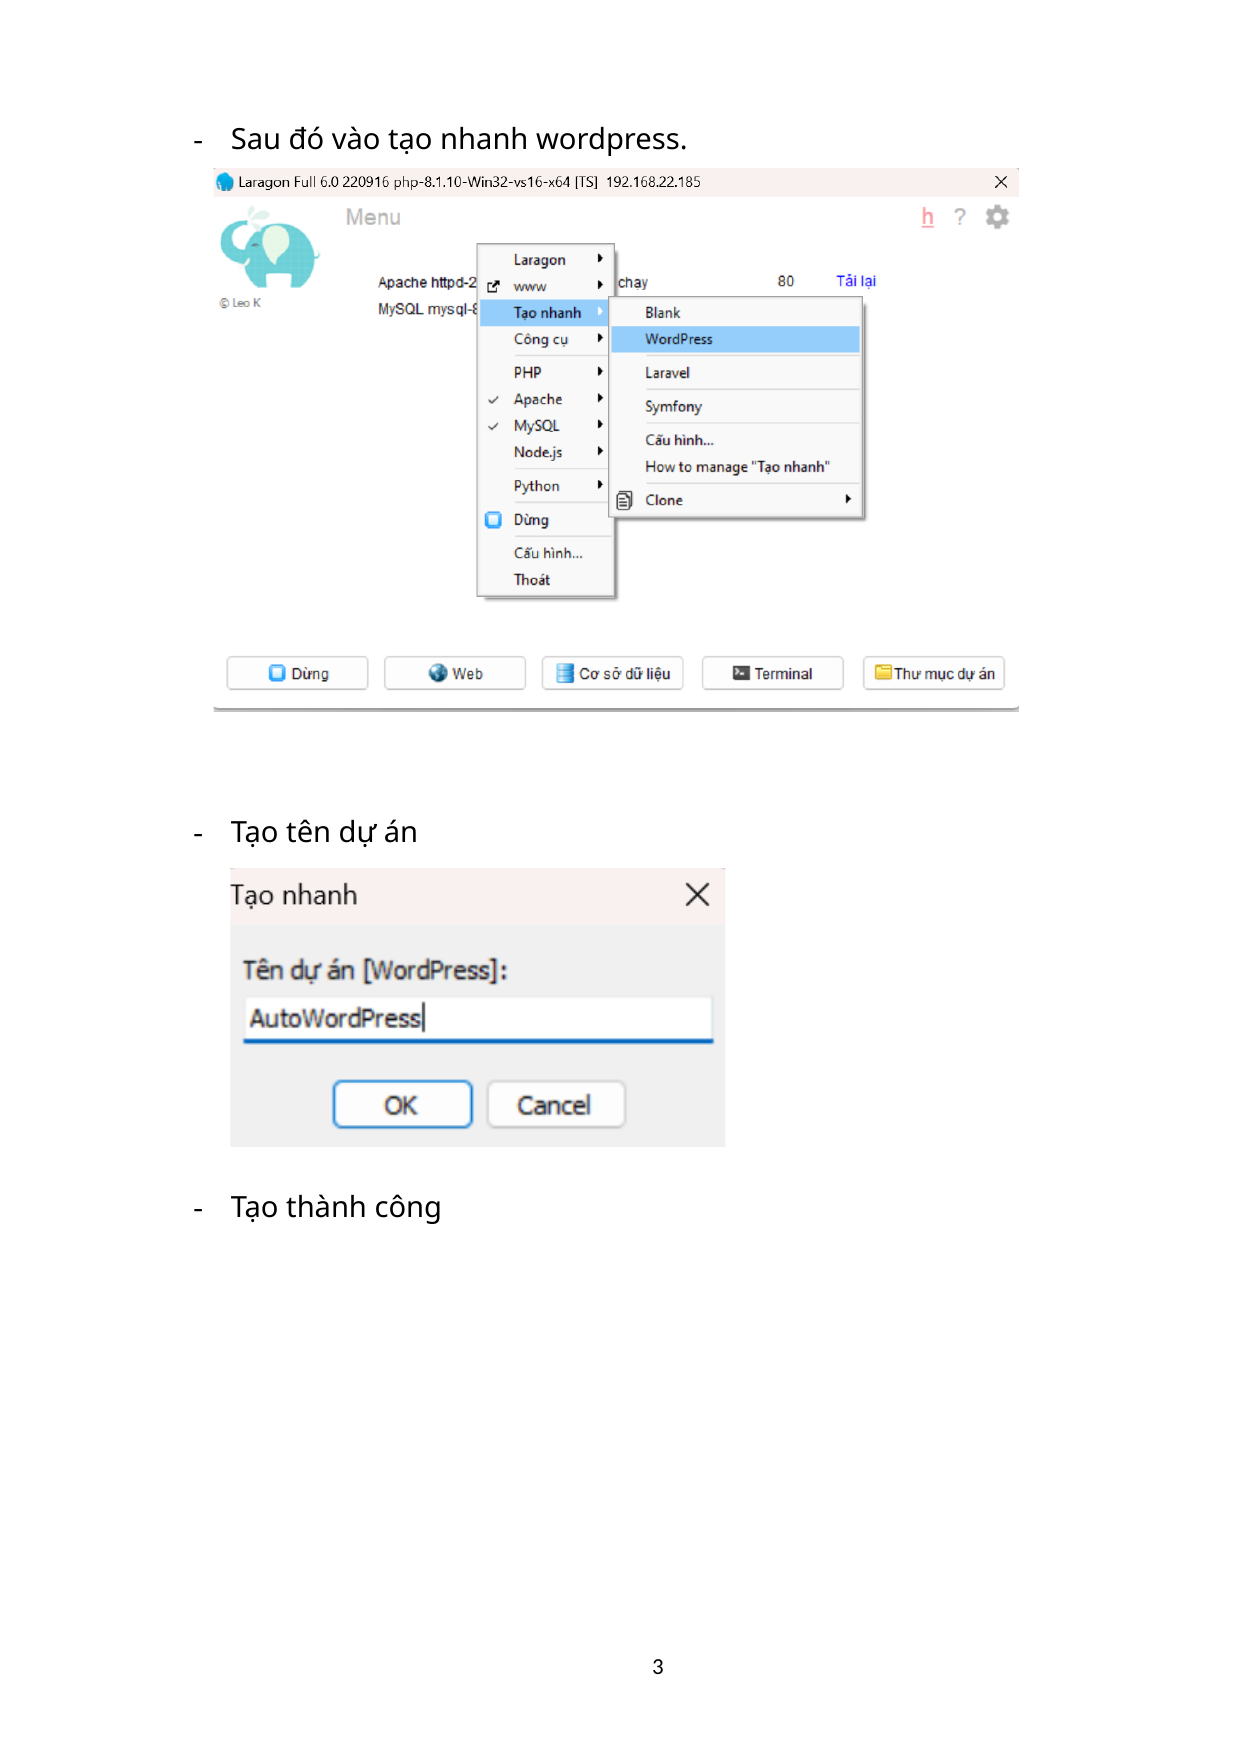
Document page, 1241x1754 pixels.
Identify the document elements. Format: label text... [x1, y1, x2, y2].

list Sau đó vào tạo nhanh wordpress. [193, 118, 1122, 158]
list Tạo tên dự án [193, 811, 1122, 851]
picture [230, 868, 726, 1147]
picture [213, 168, 1019, 712]
